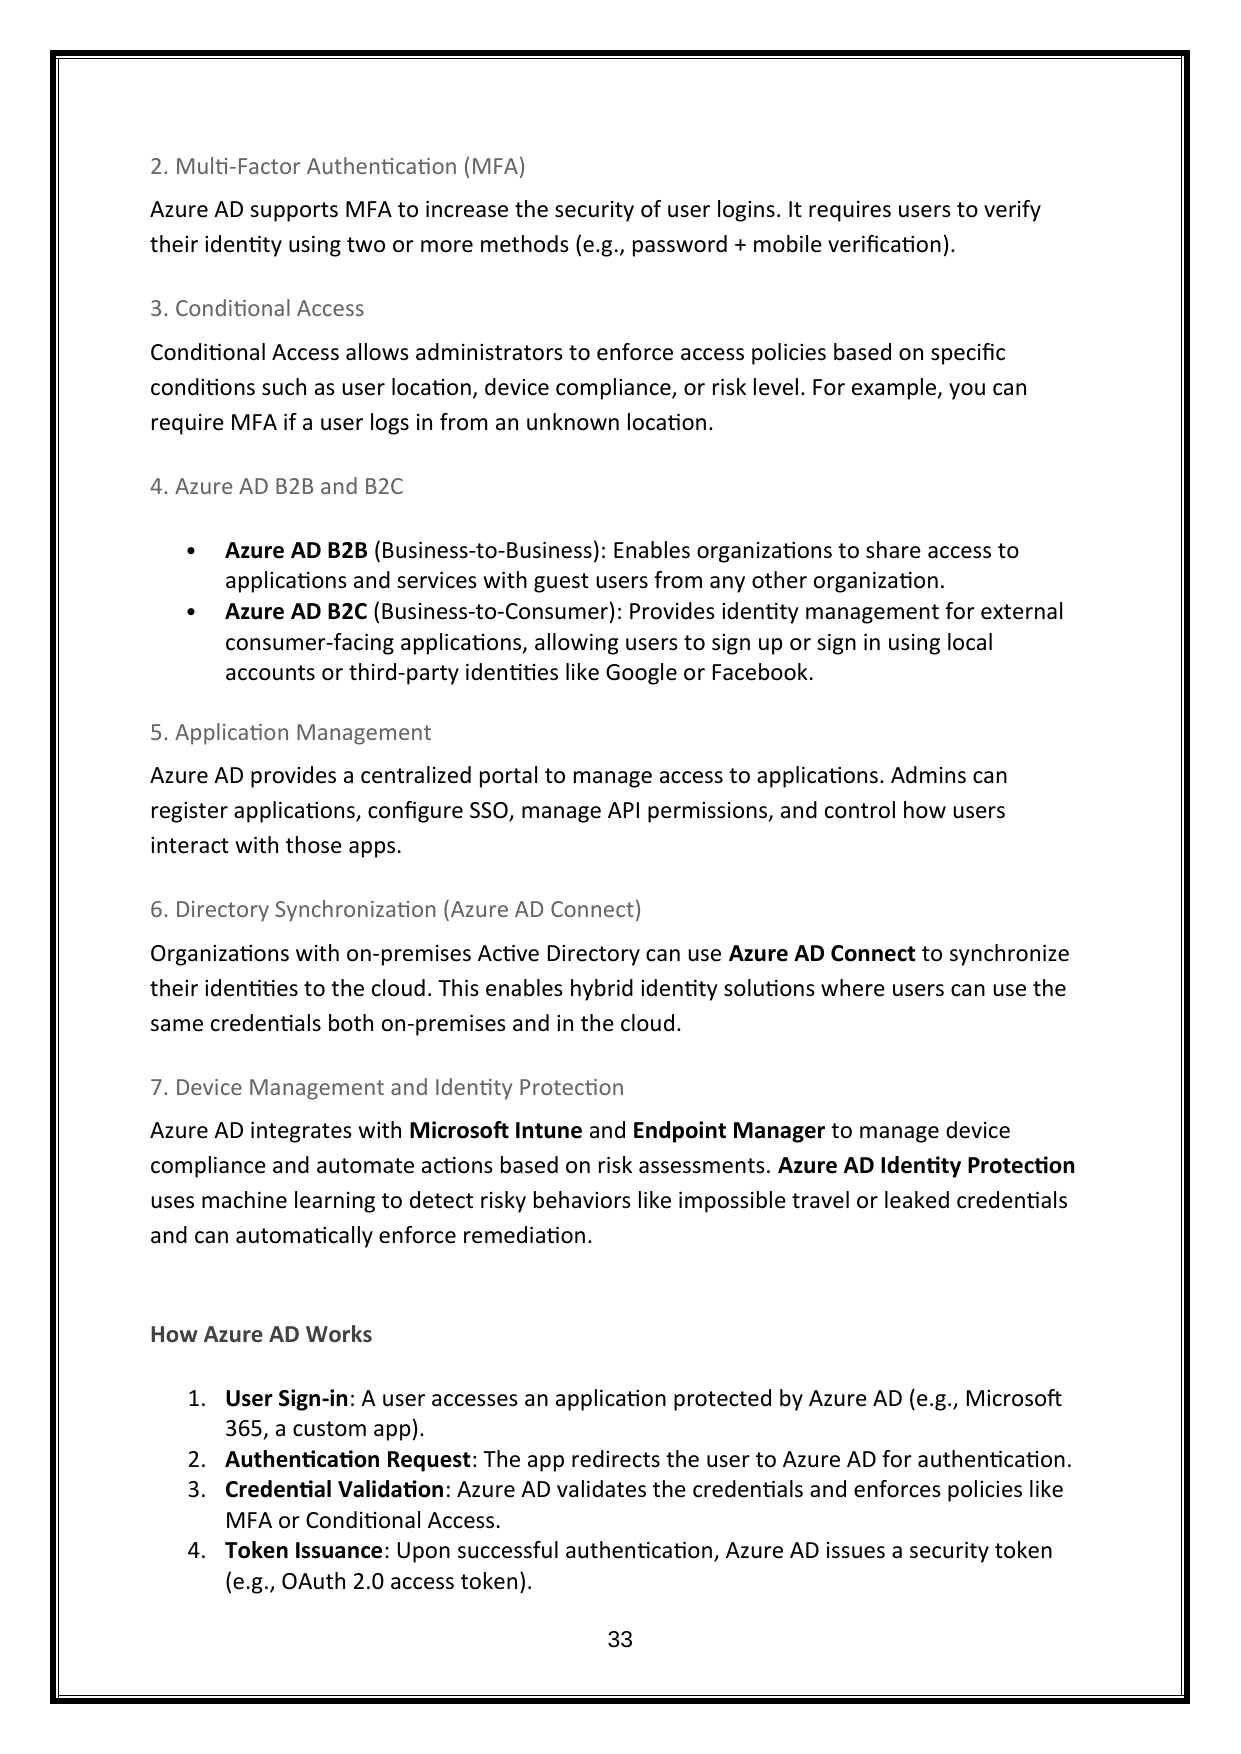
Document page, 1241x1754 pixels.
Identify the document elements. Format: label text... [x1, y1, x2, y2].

subtitle 7. Device Management and Identity Protection [150, 1071, 1090, 1101]
text Organizations with on-premises Active Directory can use Azure AD Connect to synchronize their identities to the cloud. This enables hybrid identity solutions where users can use the same credentials both on-premises and in the cloud. [150, 937, 1090, 1037]
subtitle 5. Application Management [150, 716, 1090, 746]
list Azure AD B2C (Business-to-Consumer): Provides identity management for external consumer-facing applications, allowing users to sign up or sign in using local accounts or third-party identities like Google or Facebook. [187, 595, 1090, 687]
text Azure AD provides a centralized portal to manage access to applications. Admins can register applications, configure SSO, manage API permissions, and control how users interact with those apps. [150, 759, 1090, 860]
list Azure AD B2B (Business-to-Business): Enables organizations to share access to applications and services with guest users from any other organization. [187, 534, 1090, 595]
text Conditional Access allows administrators to enforce access policies based on specific conditions such as user location, device compliance, or risk level. For example, you can require MFA if a user logs in from an unknown location. [150, 336, 1090, 436]
list User Sign-in: A user accesses an application protected by Azure AD (e.g., Microsoft 365, a custom app). [187, 1382, 1090, 1443]
subtitle 6. Directory Synchronization (Azure AD Connect) [150, 893, 1090, 924]
list Token Issuance: Upon successful authentication, Azure AD issues a security token (e.g., OAuth 2.0 access token). [187, 1534, 1090, 1596]
text Azure AD supports MFA to increase the security of user logins. It requires users to verify their identity using two or more methods (e.g., password + mobile verification). [150, 193, 1090, 259]
subtitle How Azure AD Works [150, 1318, 1090, 1348]
subtitle 4. Azure AD B2B and B2C [150, 470, 1090, 501]
list Credential Validation: Azure AD validates the credentials and enforces policies like MFA or Conditional Access. [187, 1473, 1090, 1534]
list Authentication Request: The app redirects the user to Azure AD for authentication. [187, 1443, 1090, 1473]
subtitle 2. Multi-Factor Authentication (MFA) [150, 150, 1090, 181]
subtitle 3. Conditional Access [150, 292, 1090, 323]
text Azure AD integrates with Microsoft Intune and Endpoint Manager to manage device compliance and automate actions based on risk assessments. Azure AD Identity Protection uses machine learning to detect risky behaviors like impossible travel or leaked credentials and can automatically enforce remediation. [150, 1114, 1090, 1250]
